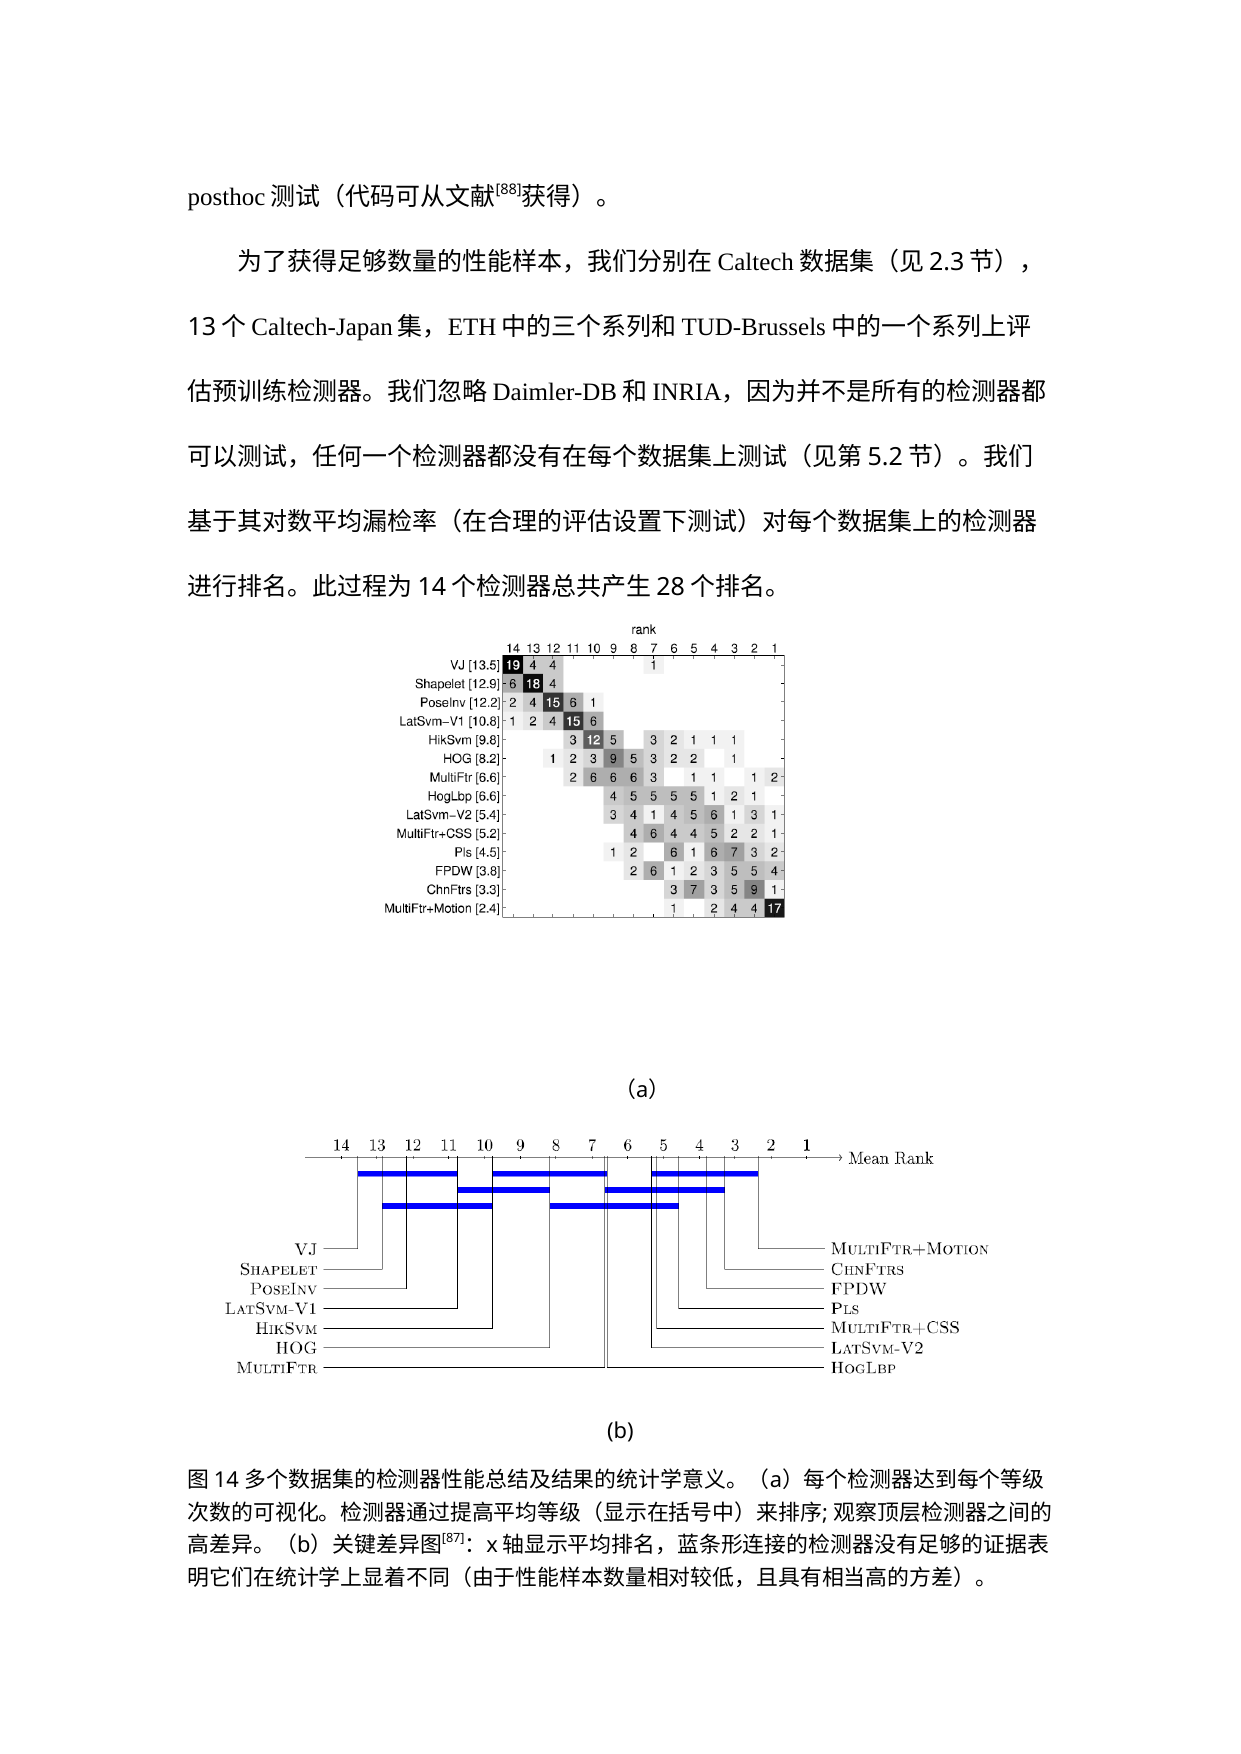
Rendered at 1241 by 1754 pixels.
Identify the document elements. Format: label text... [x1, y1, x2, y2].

text 为了获得足够数量的性能样本，我们分别在Caltech数据集（见2.3节），13个Caltech-Japan集，ETH中的三个系列和TUD-Brussels中的一个系列上评估预训练检测器。我们忽略Daimler-DB和INRIA，因为并不是所有的检测器都可以测试，任何一个检测器都没有在每个数据集上测试（见第5.2节）。我们基于其对数平均漏检率（在合理的评估设置下测试）对每个数据集上的检测器进行排名。此过程为14个检测器总共产生28个排名。 [187, 227, 1053, 617]
text （a） [187, 1072, 1053, 1104]
picture [213, 1130, 1027, 1385]
text 图14 多个数据集的检测器性能总结及结果的统计学意义。（a）每个检测器达到每个等级次数的可视化。检测器通过提高平均等级（显示在括号中）来排序; 观察顶层检测器之间的高差异。（b）关键差异图[87]：x轴显示平均排名，蓝条形连接的检测器没有足够的证据表明它们在统计学上显着不同（由于性能样本数量相对较低，且具有相当高的方差）。 [187, 1462, 1053, 1592]
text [187, 162, 1053, 227]
picture [381, 618, 804, 928]
